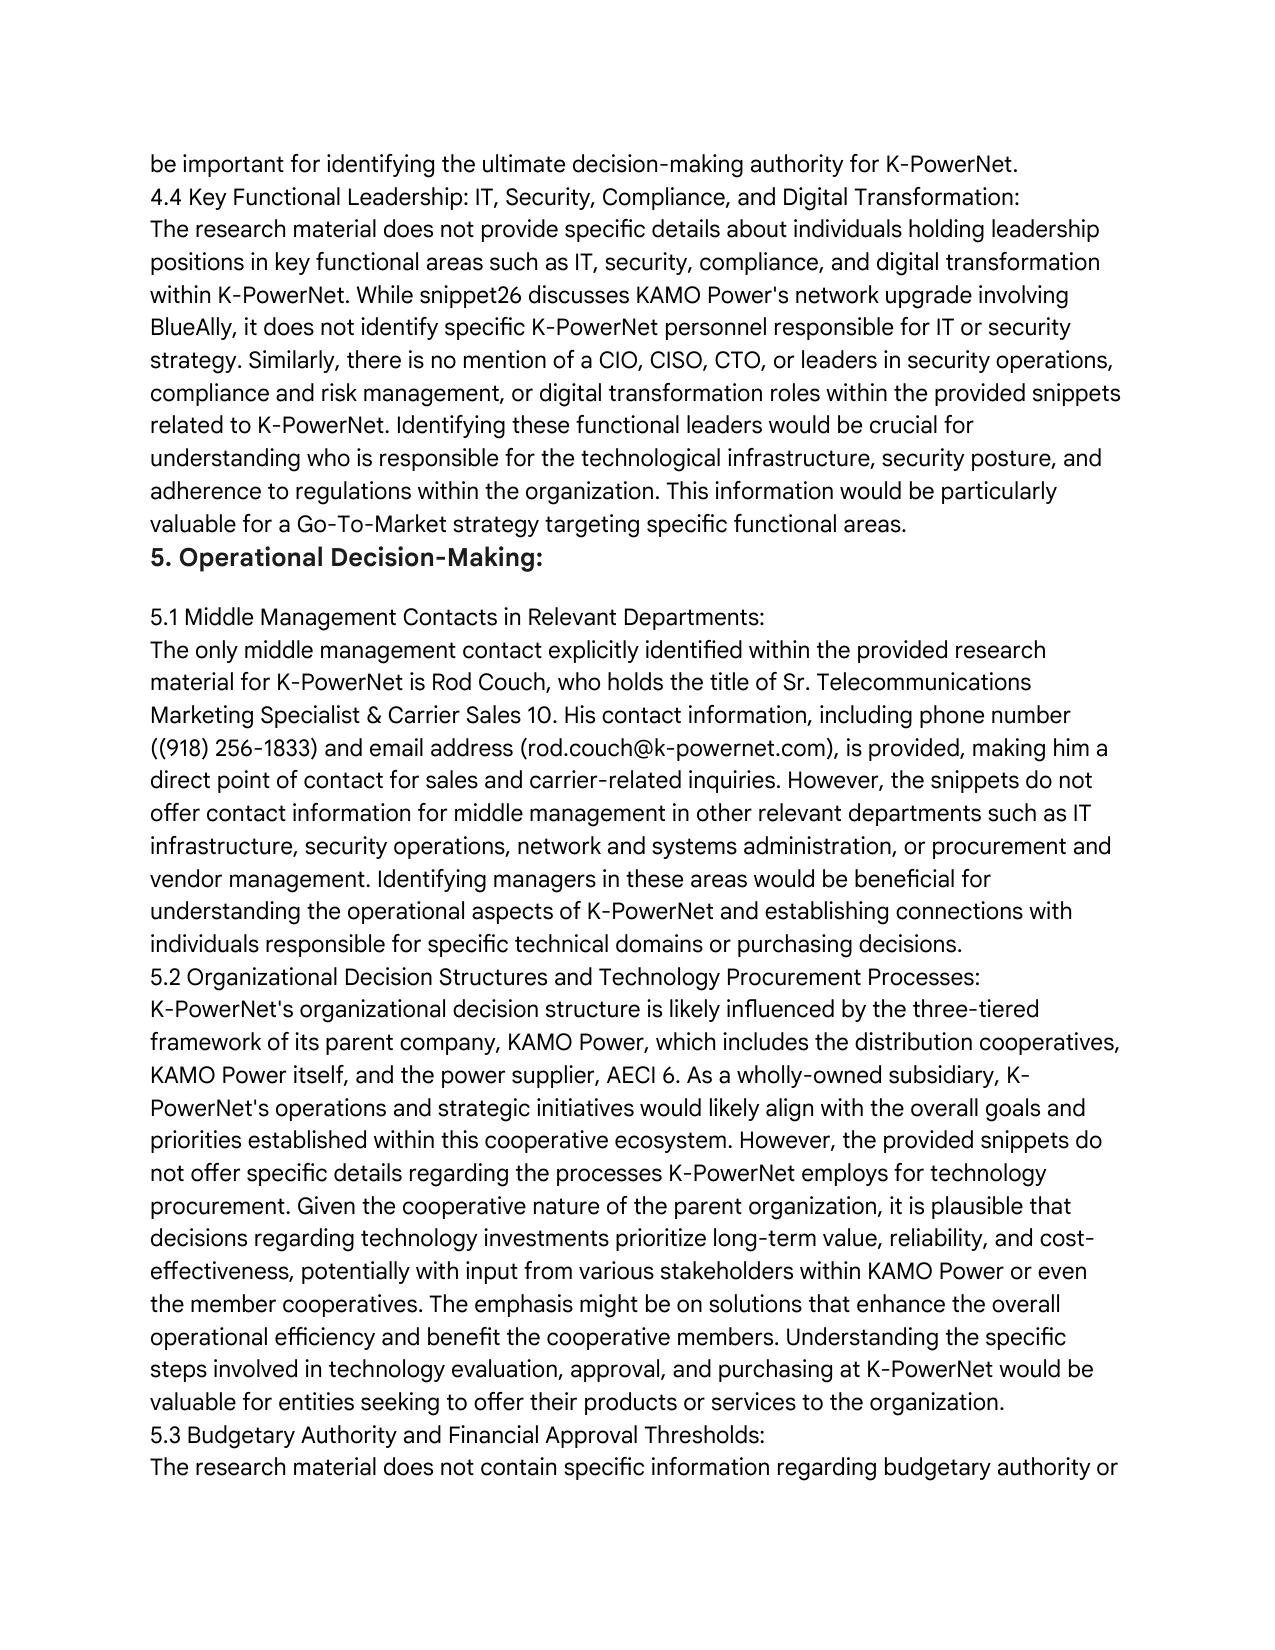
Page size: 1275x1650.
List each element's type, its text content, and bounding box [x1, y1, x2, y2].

text 5.3 Budgetary Authority and Financial Approval Thresholds: [150, 1421, 1125, 1450]
text The research material does not provide specific details about individuals holding leadership positions in key functional areas such as IT, security, compliance, and digital transformation within K-PowerNet. While snippet26 discusses KAMO Power's network upgrade involving BlueAlly, it does not identify specific K-PowerNet personnel responsible for IT or security strategy. Similarly, there is no mention of a CIO, CISO, CTO, or leaders in security operations, compliance and risk management, or digital transformation roles within the provided snippets related to K-PowerNet. Identifying these functional leaders would be crucial for understanding who is responsible for the technological infrastructure, security posture, and adherence to regulations within the organization. This information would be particularly valuable for a Go-To-Market strategy targeting specific functional areas. [150, 215, 1125, 538]
text K-PowerNet's organizational decision structure is likely influenced by the three-tiered framework of its parent company, KAMO Power, which includes the distribution cooperatives, KAMO Power itself, and the power supplier, AECI 6. As a wholly-owned subsidiary, K-PowerNet's operations and strategic initiatives would likely align with the overall goals and priorities established within this cooperative ecosystem. However, the provided snippets do not offer specific details regarding the processes K-PowerNet employs for technology procurement. Given the cooperative nature of the parent organization, it is plausible that decisions regarding technology investments prioritize long-term value, reliability, and cost-effectiveness, potentially with input from various stakeholders within KAMO Power or even the member cooperatives. The emphasis might be on solutions that enhance the overall operational efficiency and benefit the cooperative members. Understanding the specific steps involved in technology evaluation, approval, and purchasing at K-PowerNet would be valuable for entities seeking to offer their products or services to the organization. [150, 996, 1125, 1417]
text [150, 1454, 1125, 1482]
text 4.4 Key Functional Leadership: IT, Security, Compliance, and Digital Transformation: [150, 183, 1125, 211]
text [150, 150, 1125, 179]
text 5.2 Organizational Decision Structures and Technology Procurement Processes: [150, 963, 1125, 992]
text The only middle management contact explicitly identified within the provided research material for K-PowerNet is Rod Couch, who holds the title of Sr. Telecommunications Marketing Specialist & Carrier Sales 10. His contact information, including phone number ((918) 256-1833) and email address (rod.couch@k-powernet.com), is provided, making him a direct point of contact for sales and carrier-related inquiries. However, the snippets do not offer contact information for middle management in other relevant departments such as IT infrastructure, security operations, network and systems administration, or procurement and vendor management. Identifying managers in these areas would be beneficial for understanding the operational aspects of K-PowerNet and establishing connections with individuals responsible for specific technical domains or purchasing decisions. [150, 636, 1125, 959]
text 5. Operational Decision-Making: [150, 542, 1125, 574]
text 5.1 Middle Management Contacts in Relevant Departments: [150, 603, 1125, 632]
